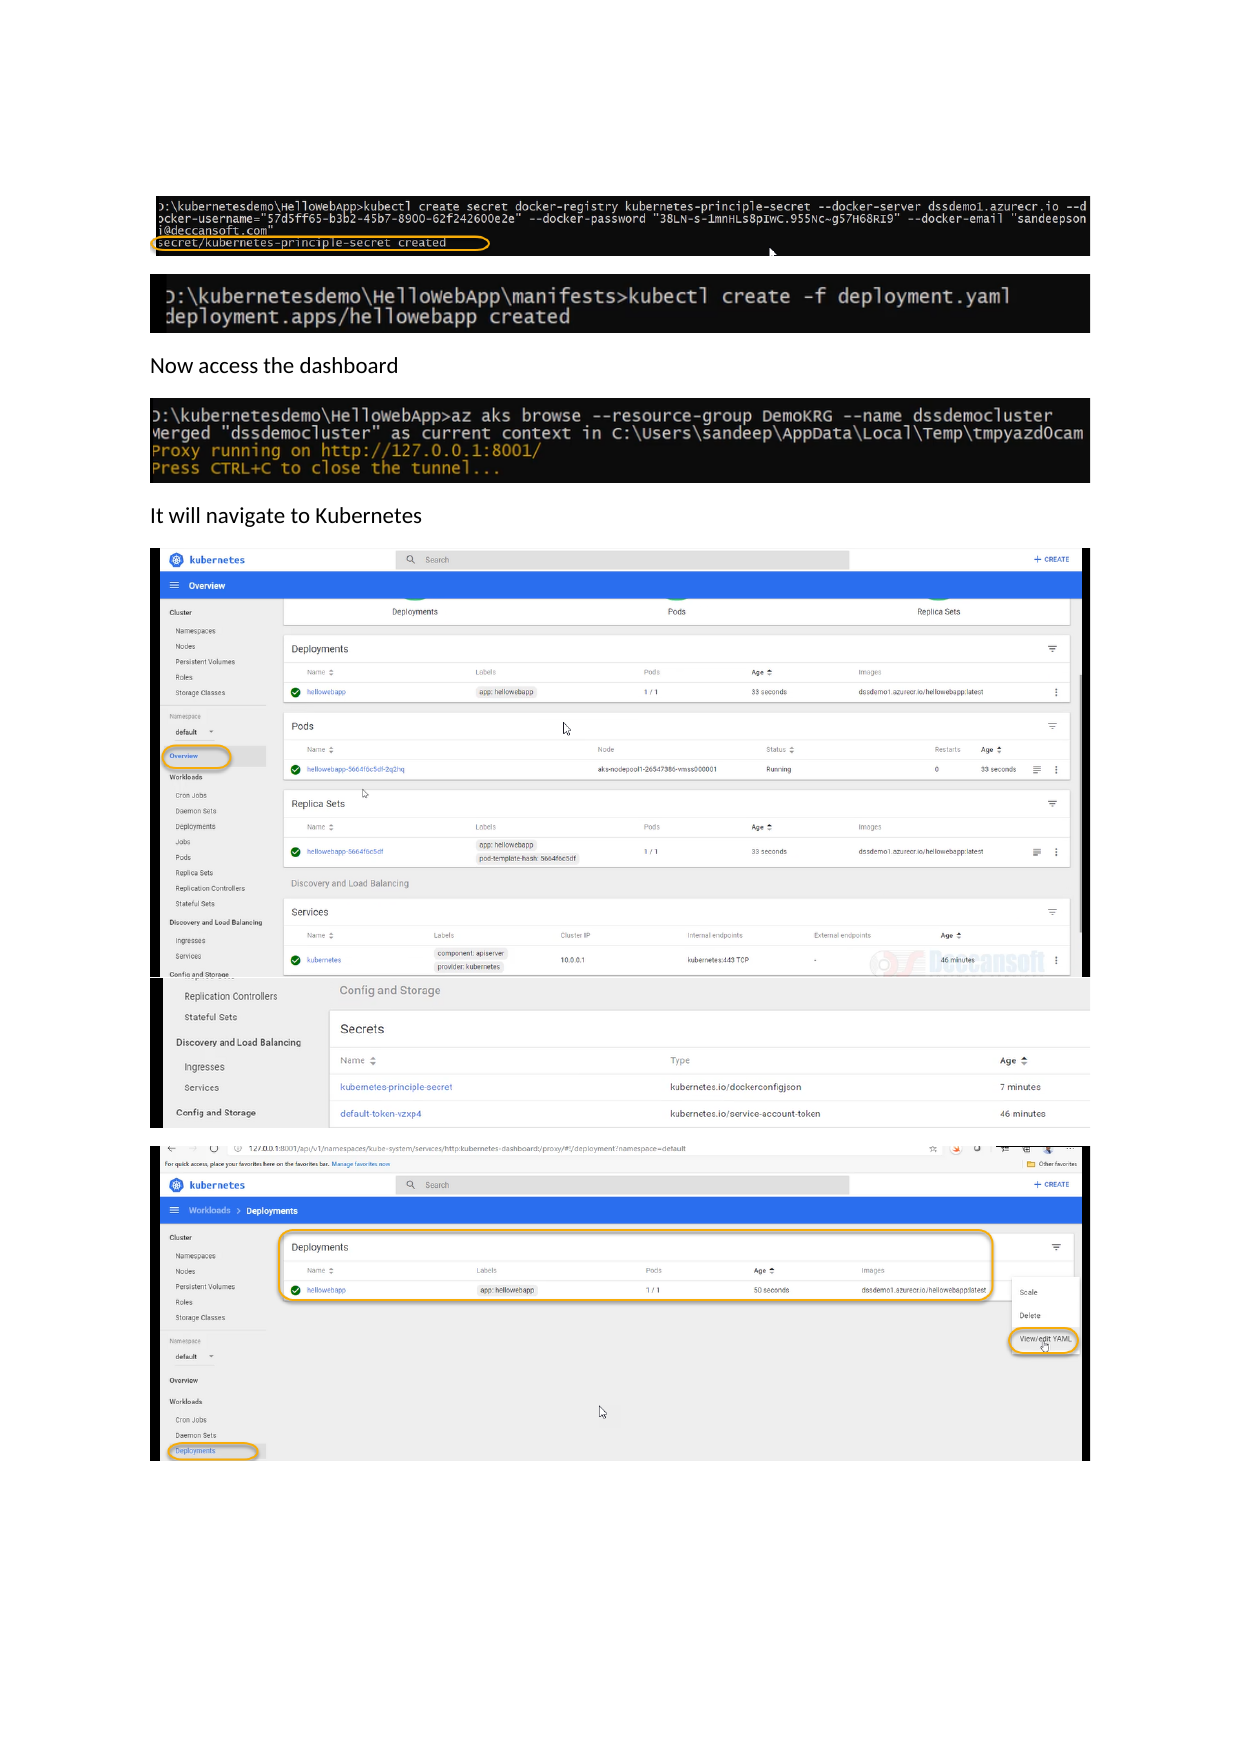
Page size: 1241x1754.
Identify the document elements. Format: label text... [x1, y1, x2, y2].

picture [150, 398, 1091, 483]
picture [150, 274, 1091, 333]
picture [150, 1146, 1091, 1461]
text It will navigate to Kubernetes [150, 501, 1090, 529]
picture [150, 978, 1091, 1128]
text Now access the dashboard [150, 352, 1090, 379]
picture [150, 196, 1091, 256]
picture [150, 548, 1091, 977]
